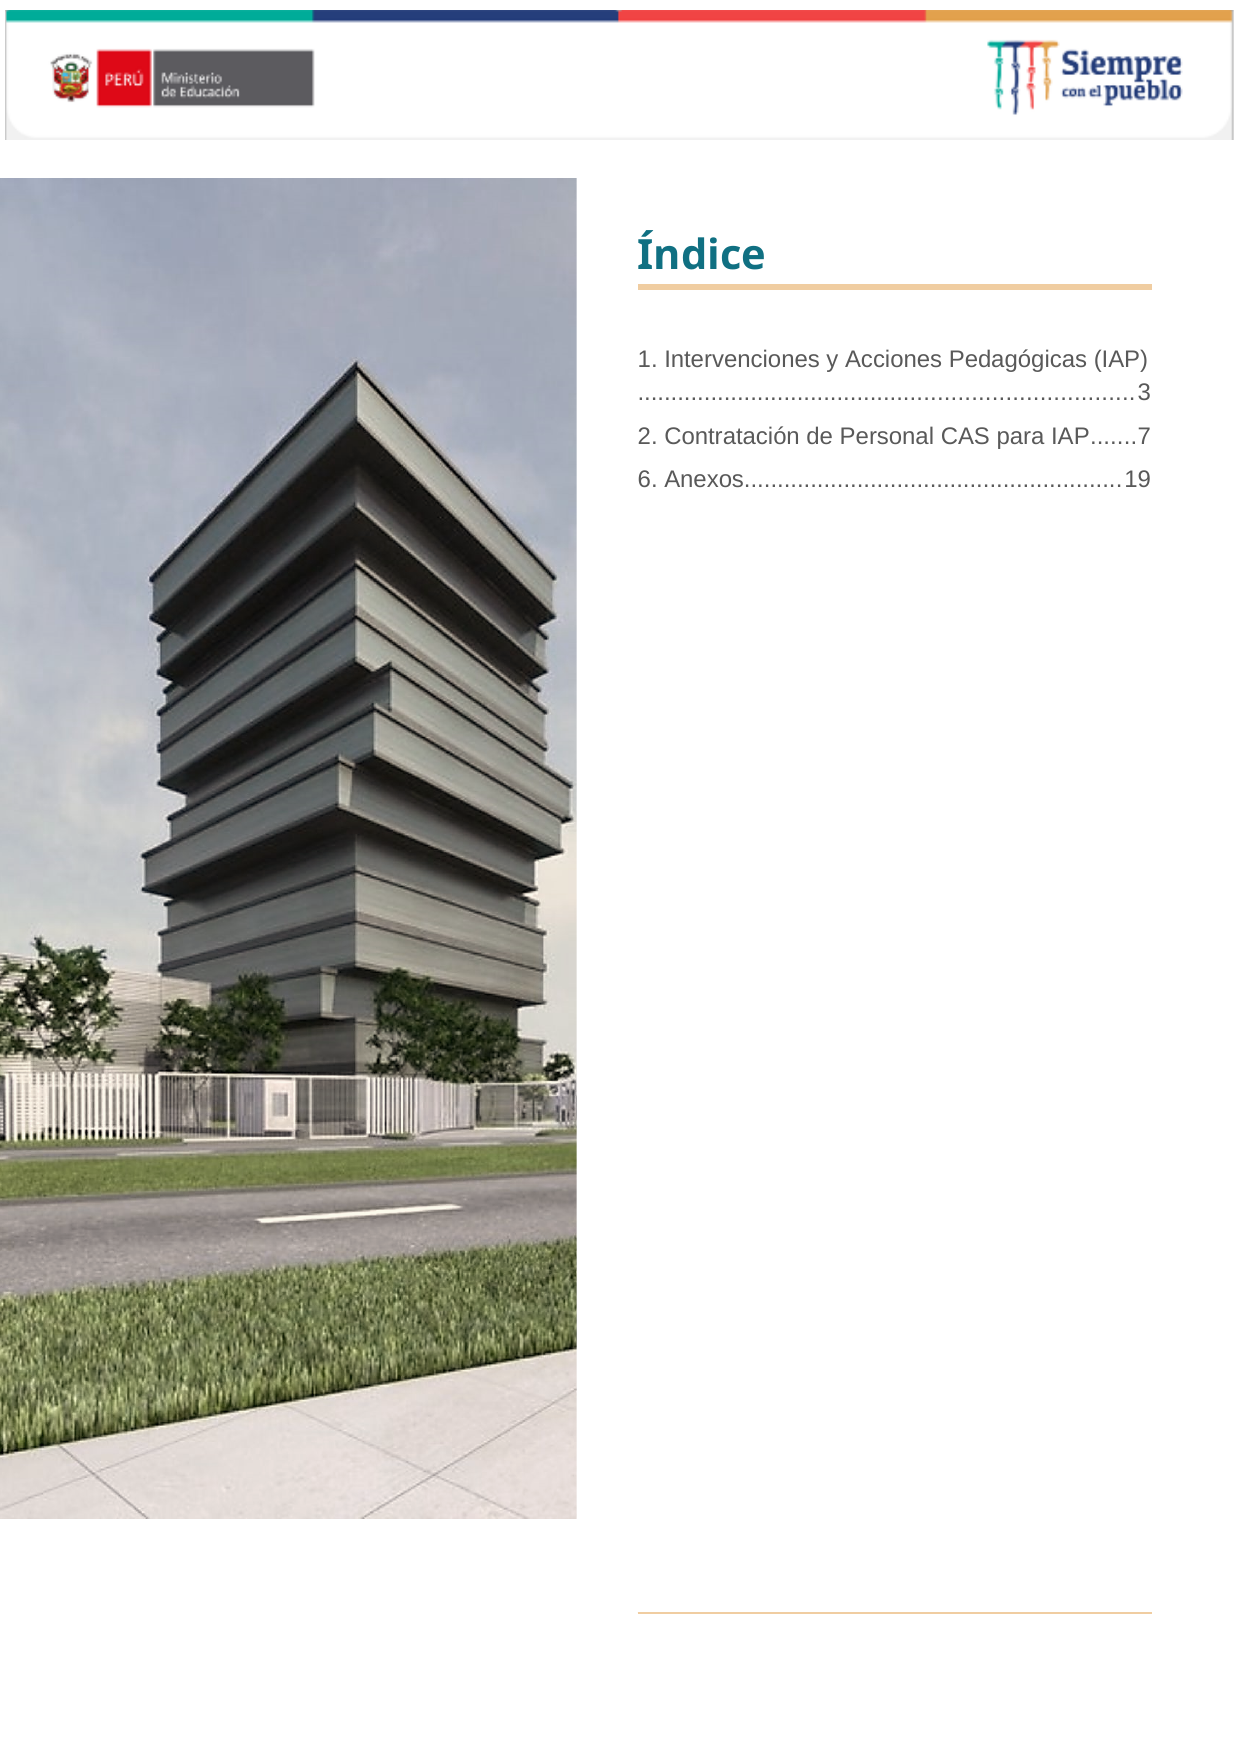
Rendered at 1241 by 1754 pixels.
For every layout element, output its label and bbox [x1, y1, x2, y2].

picture [0, 178, 577, 1519]
picture [5, 10, 1234, 140]
